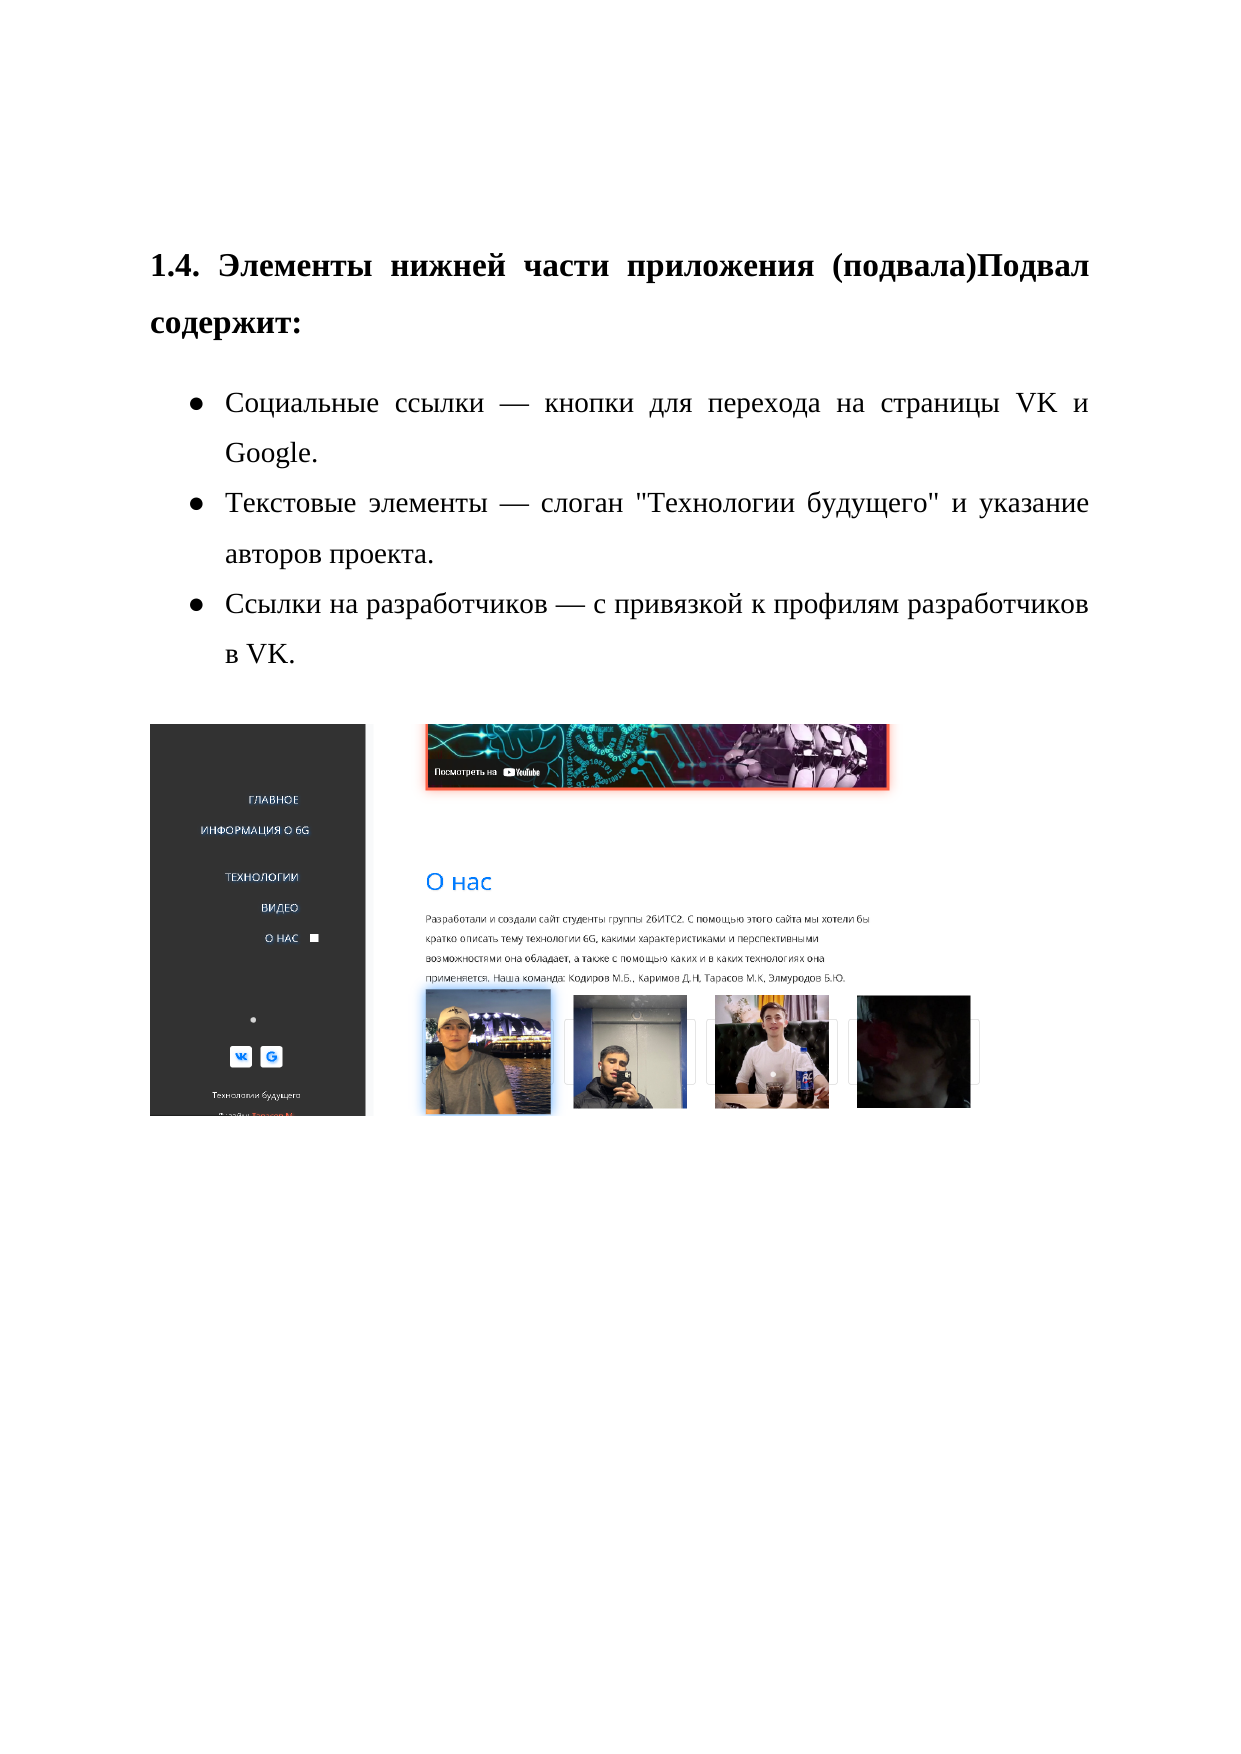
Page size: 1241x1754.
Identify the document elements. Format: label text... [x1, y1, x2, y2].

picture [150, 724, 1091, 1116]
list Ссылки на разработчиков — с привязкой к профилям разработчиков в VK. [187, 586, 1090, 670]
list Текстовые элементы — слоган "Технологии будущего" и указание авторов проекта. [187, 486, 1090, 569]
text 1.4. Элементы нижней части приложения (подвала)Подвал содержит: [150, 245, 1090, 341]
list Социальные ссылки — кнопки для перехода на страницы VK и Google. [187, 385, 1090, 469]
